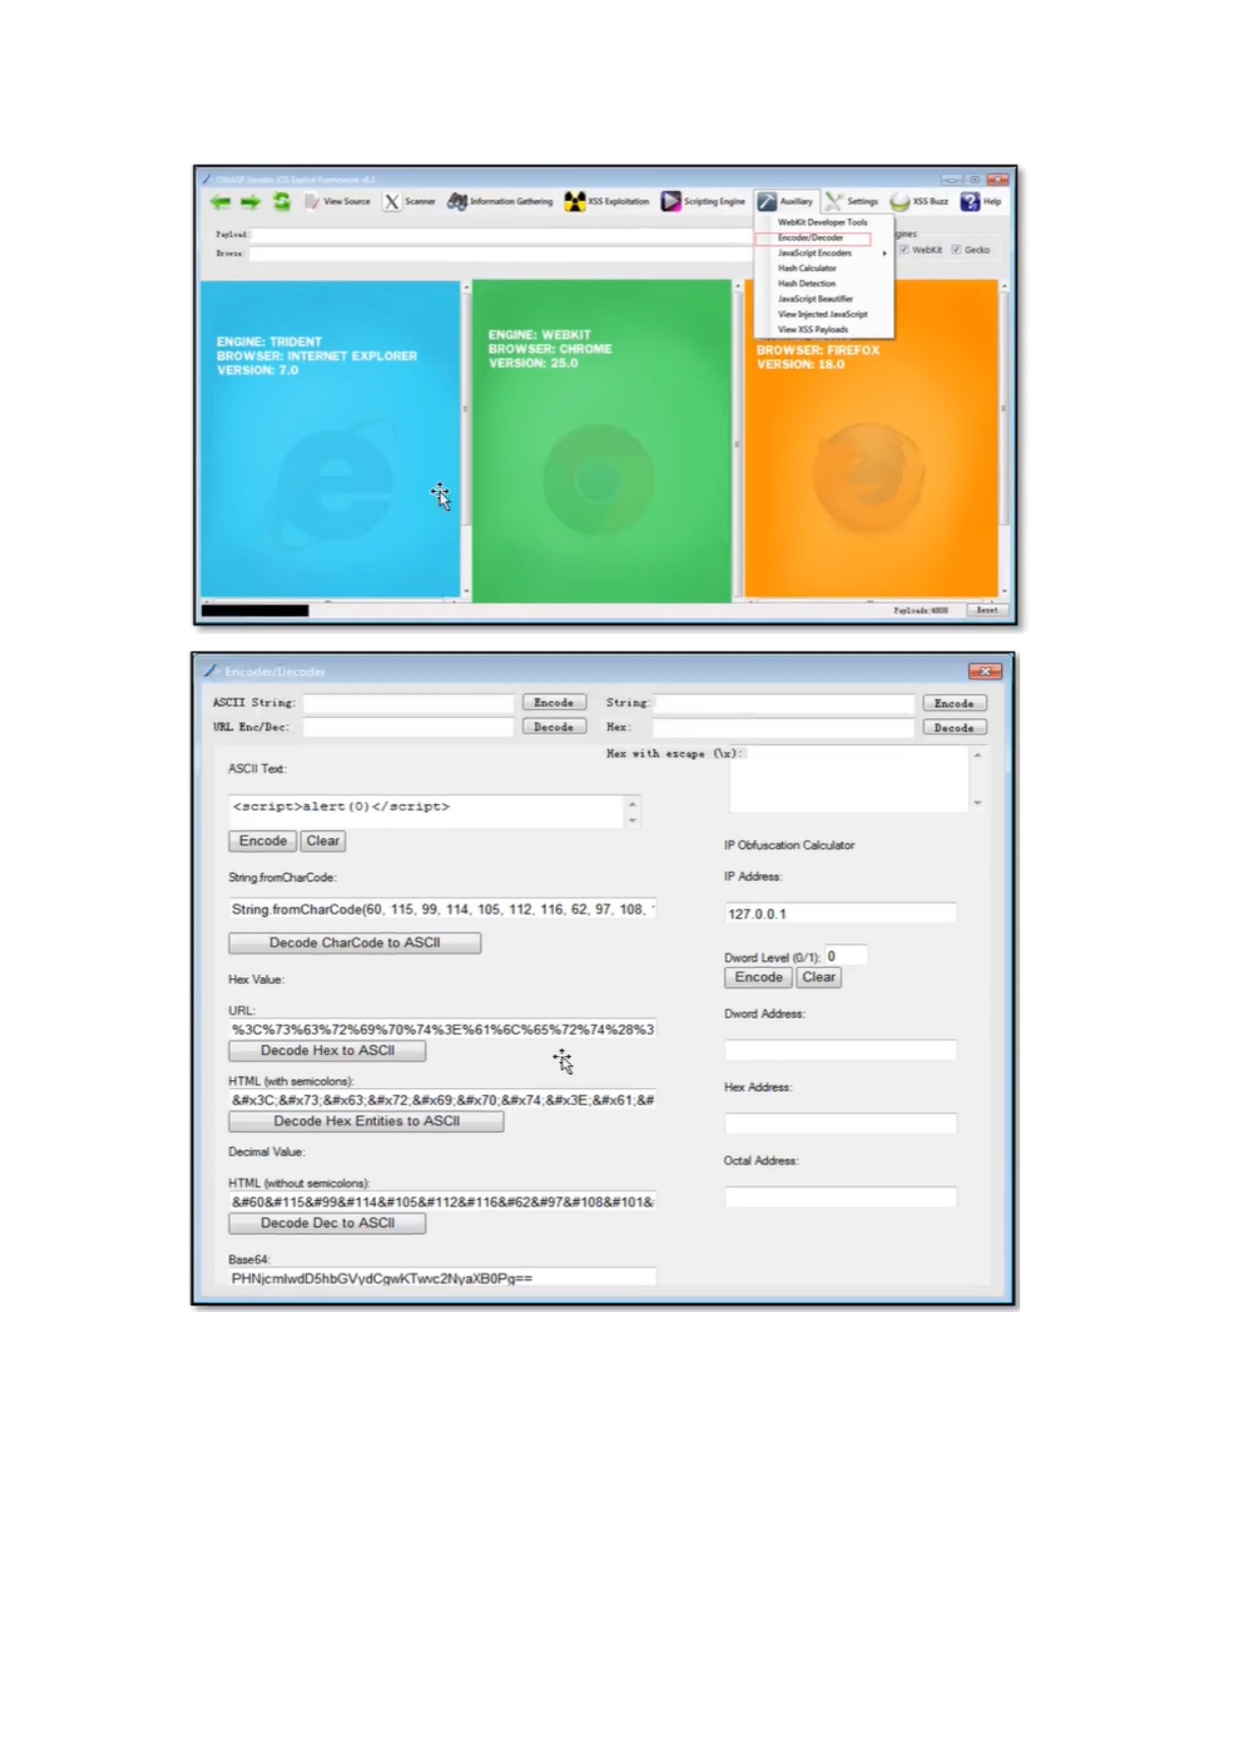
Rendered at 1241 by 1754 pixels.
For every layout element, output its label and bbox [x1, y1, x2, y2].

picture [187, 649, 1021, 1312]
picture [187, 162, 1030, 634]
